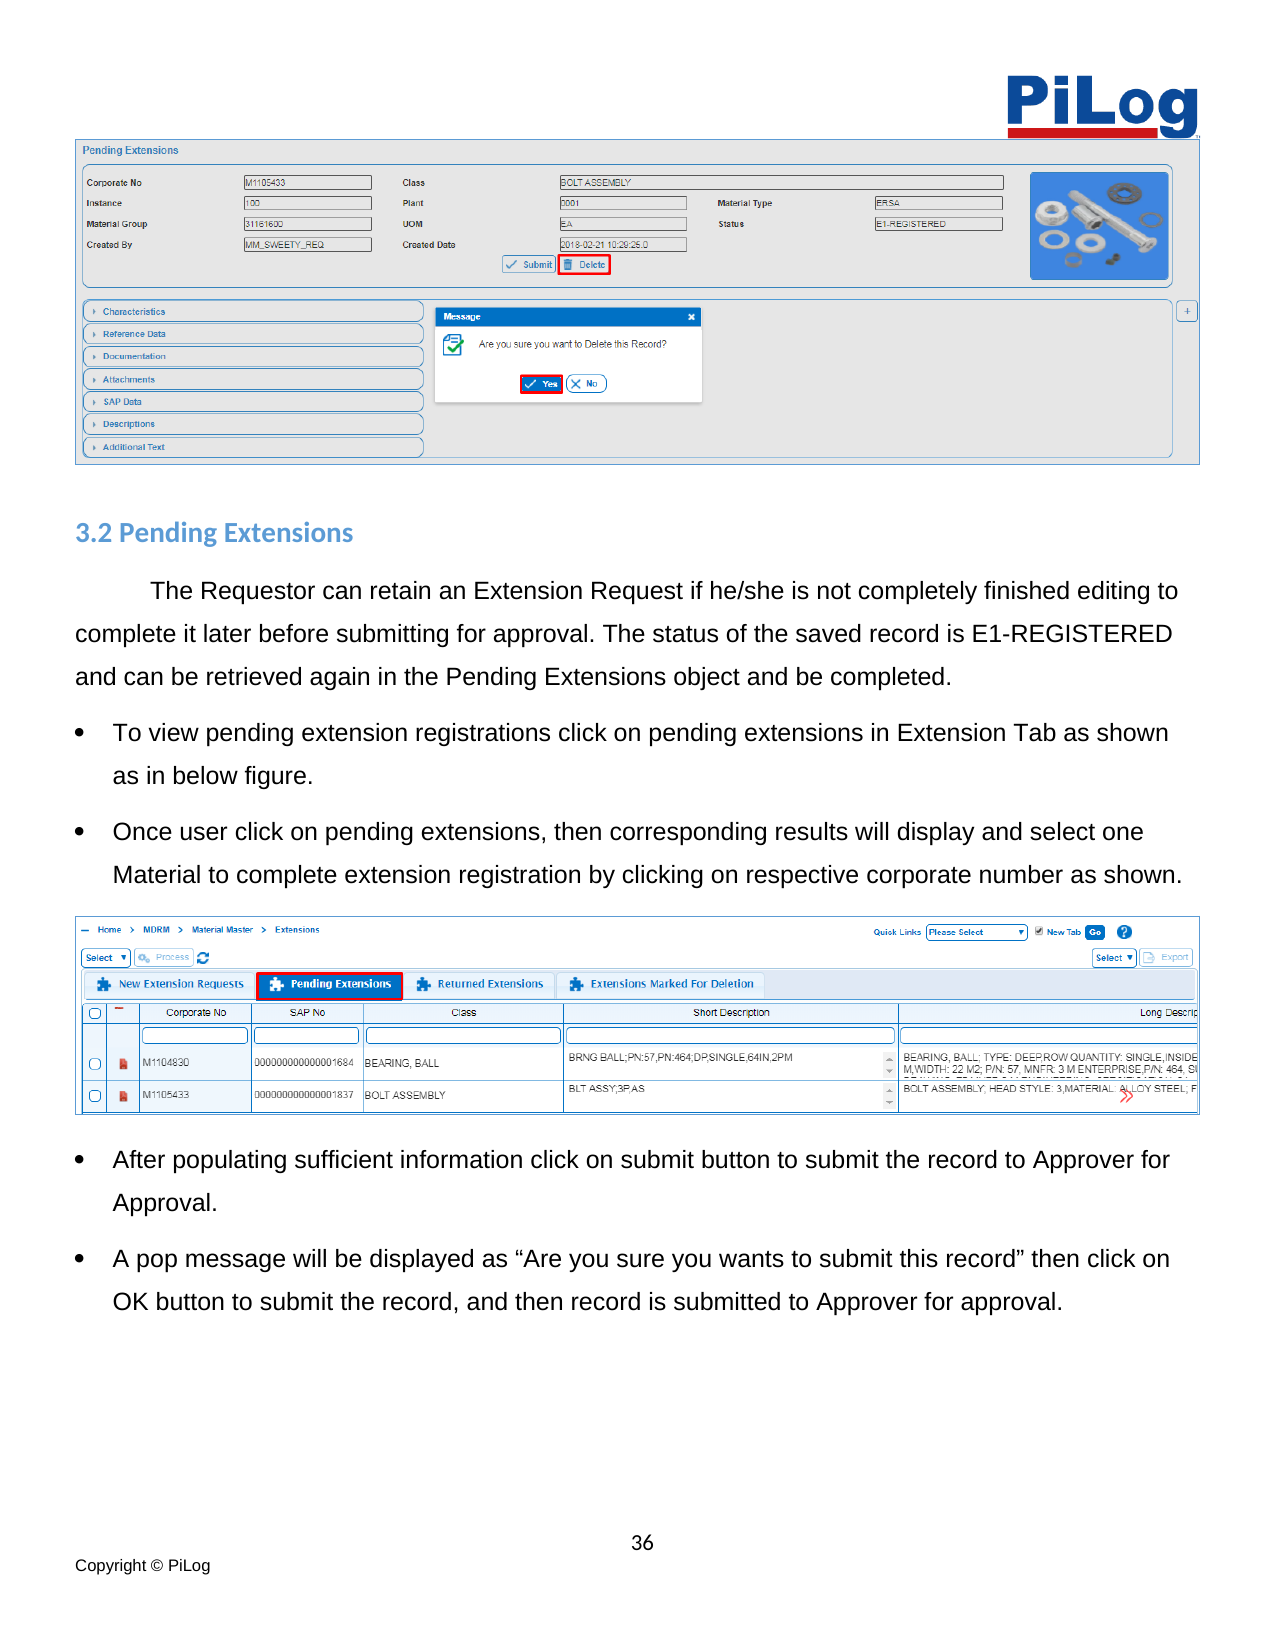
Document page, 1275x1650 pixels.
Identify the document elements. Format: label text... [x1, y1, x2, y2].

picture [1007, 75, 1200, 139]
subtitle 3.2 Pending Extensions [75, 514, 1200, 550]
picture [76, 917, 1199, 1114]
text The Requestor can retain an Extension Request if he/she is not completely finished editing to complete it later before submitting for approval. The status of the saved record is E1-REGISTERED and can be retrieved again in the Pending Extensions object and be completed. [75, 576, 1200, 691]
list A pop message will be displayed as “Are you sure you wants to submit this record” then click on OK button to submit the record, and then record is submitted to Approver for approval. [75, 1244, 1200, 1316]
list Once user click on pending extensions, then corresponding results will display and select one Material to complete extension registration by clicking on respective corporate number as shown. [75, 817, 1200, 889]
list After populating sufficient information click on submit button to submit the record to Approver for Approval. [75, 1145, 1200, 1217]
list To view pending extension registrations click on pending extensions in Extension Tab as shown as in below figure. [75, 718, 1200, 790]
picture [76, 140, 1199, 464]
